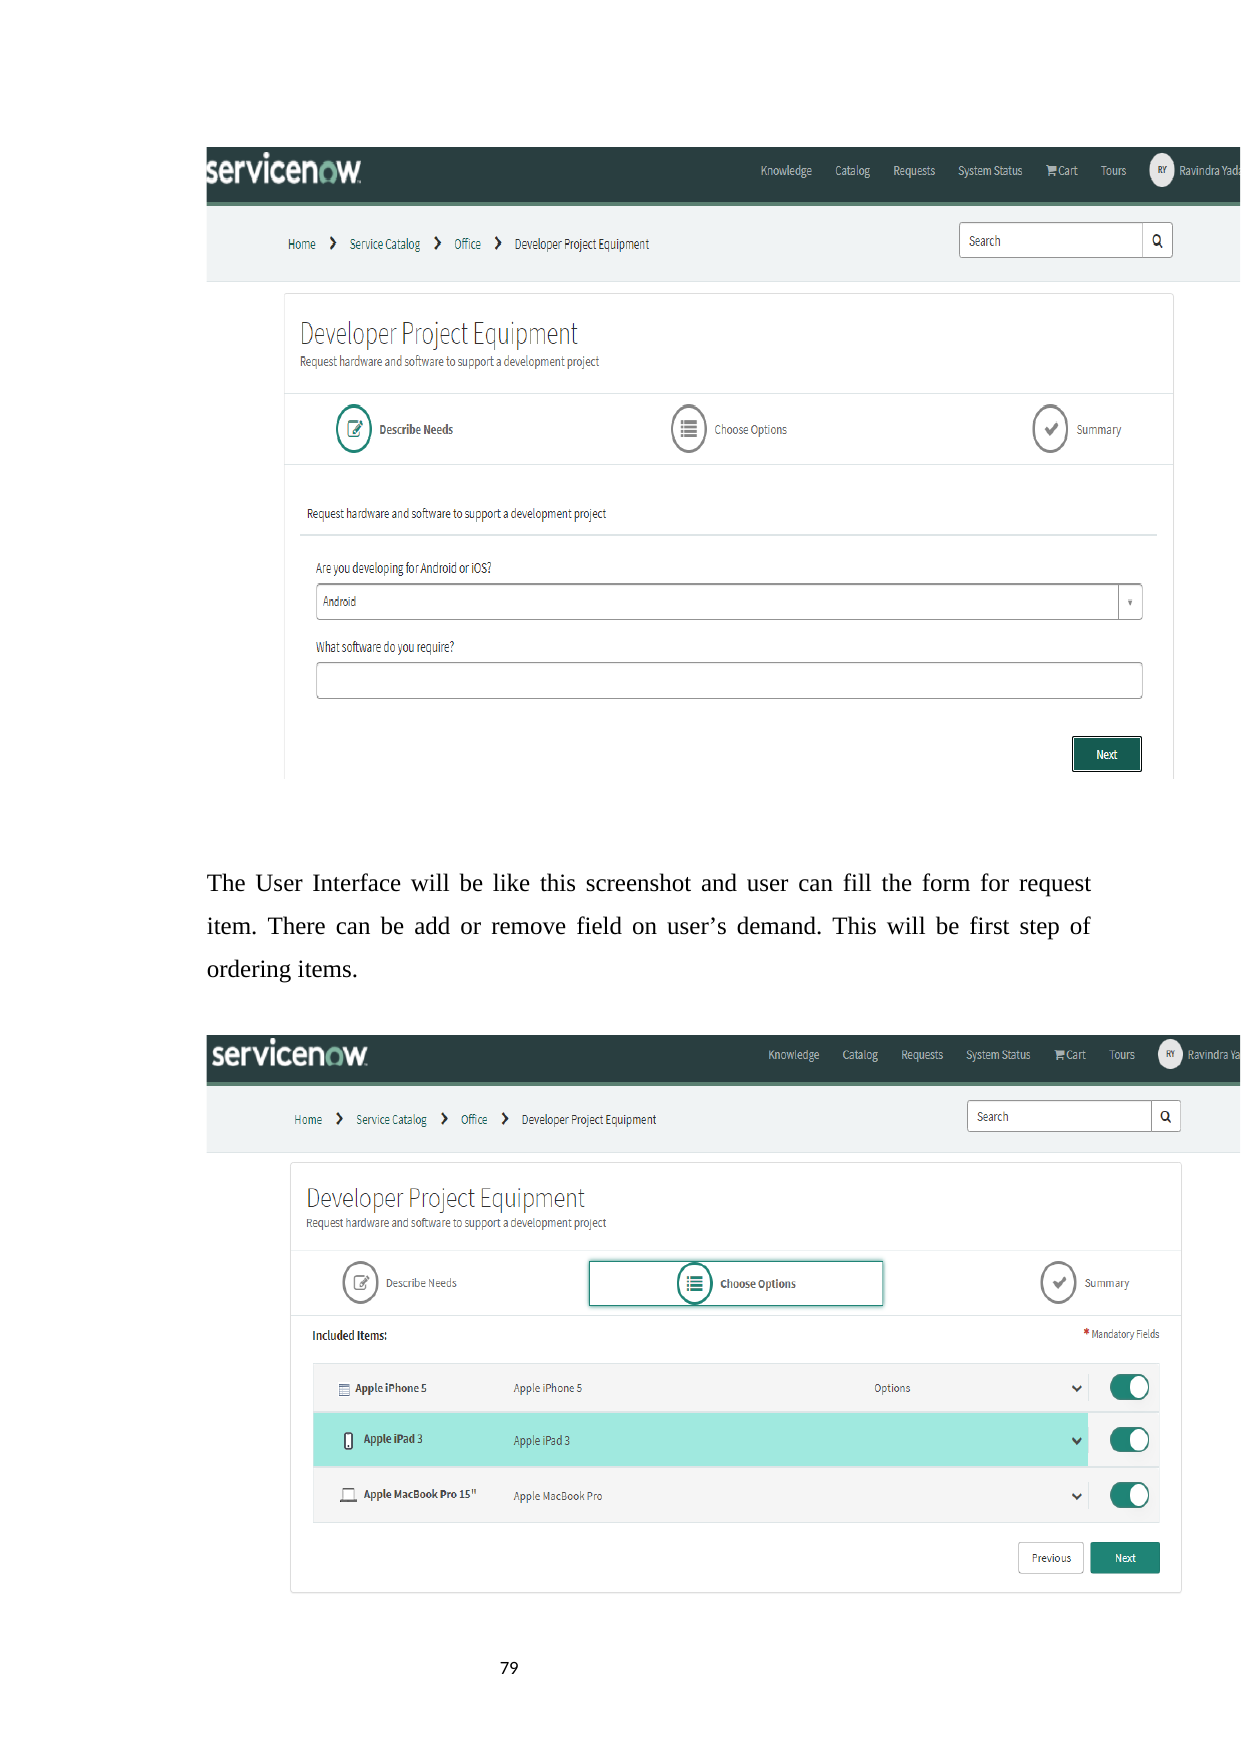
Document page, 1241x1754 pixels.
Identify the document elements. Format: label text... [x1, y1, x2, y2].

picture [206, 147, 1241, 779]
picture [206, 1035, 1241, 1604]
text The User Interface will be like this screenshot and user can fill the form for request item. There can be add or remove field on user’s demand. This will be first step of ordering items. [207, 868, 1093, 983]
